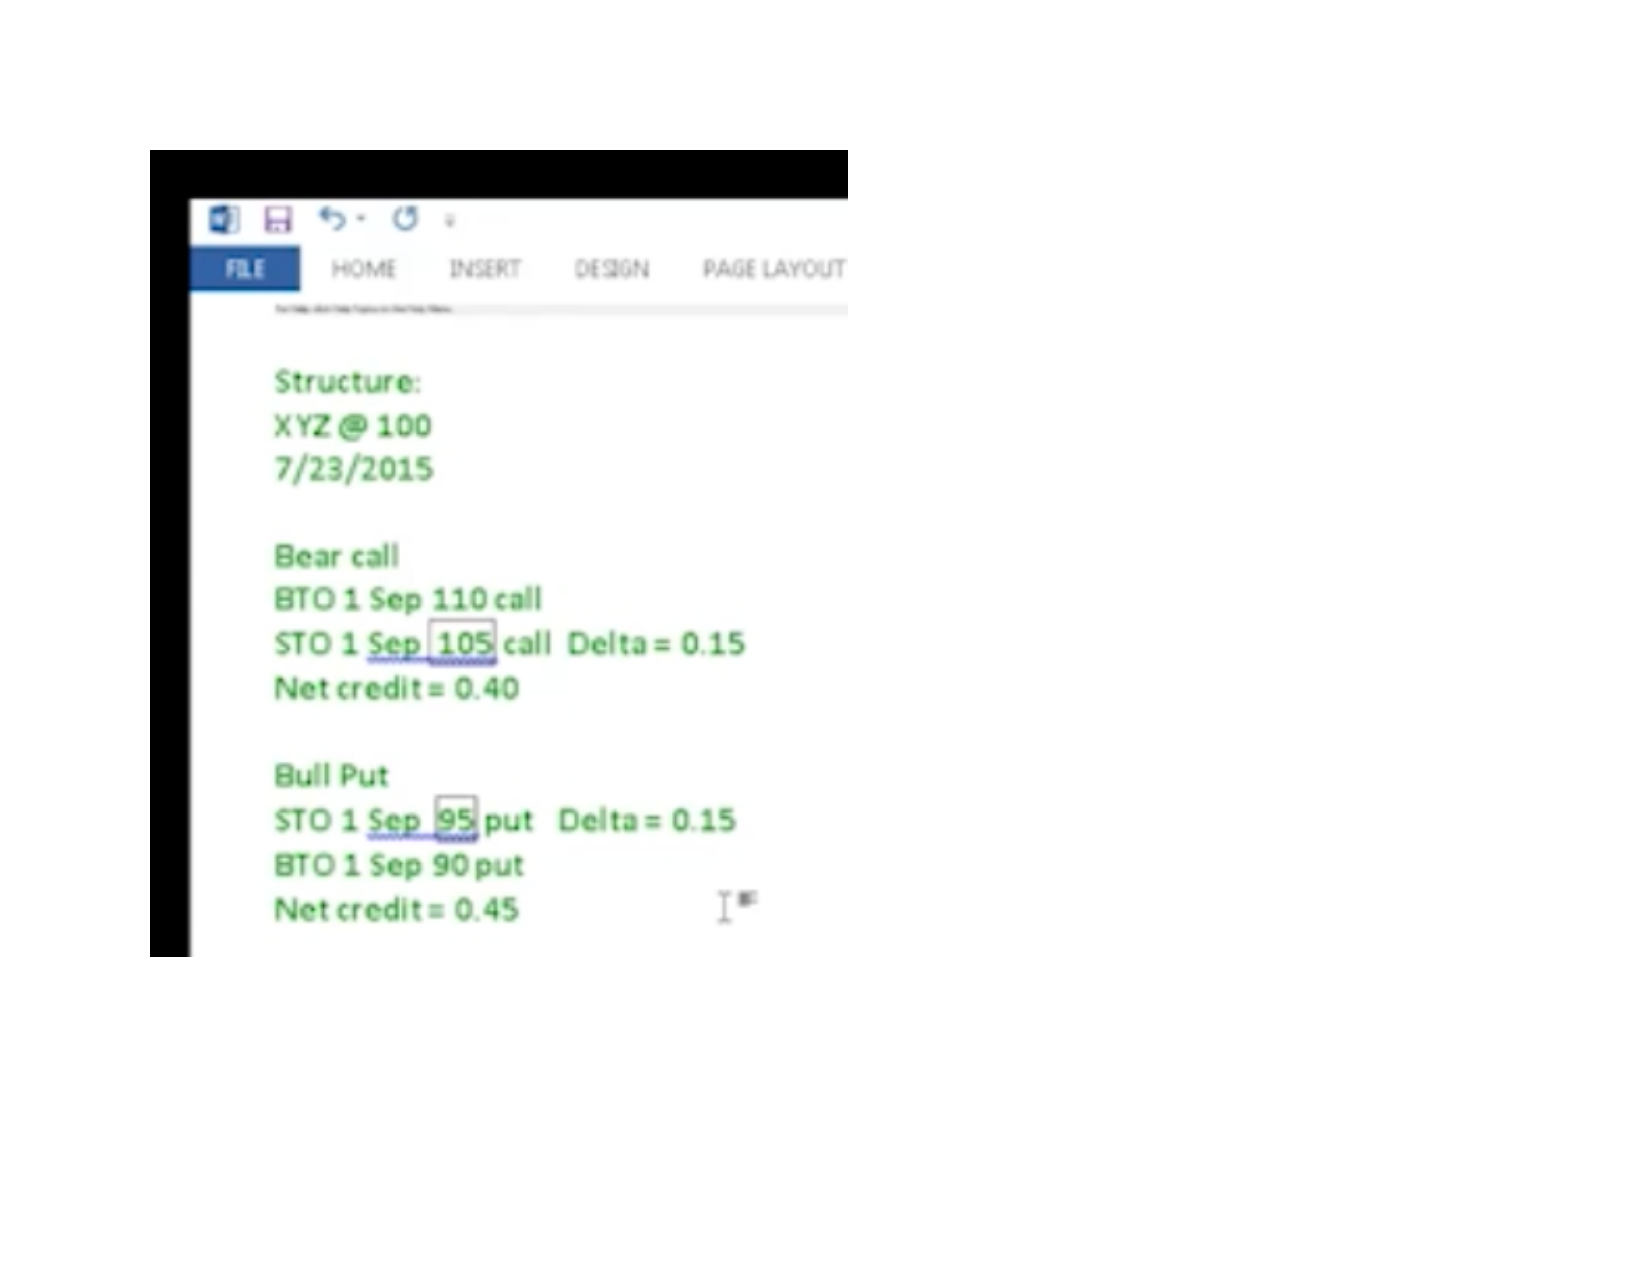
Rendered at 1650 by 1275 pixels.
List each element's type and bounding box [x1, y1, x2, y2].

picture [150, 150, 848, 957]
